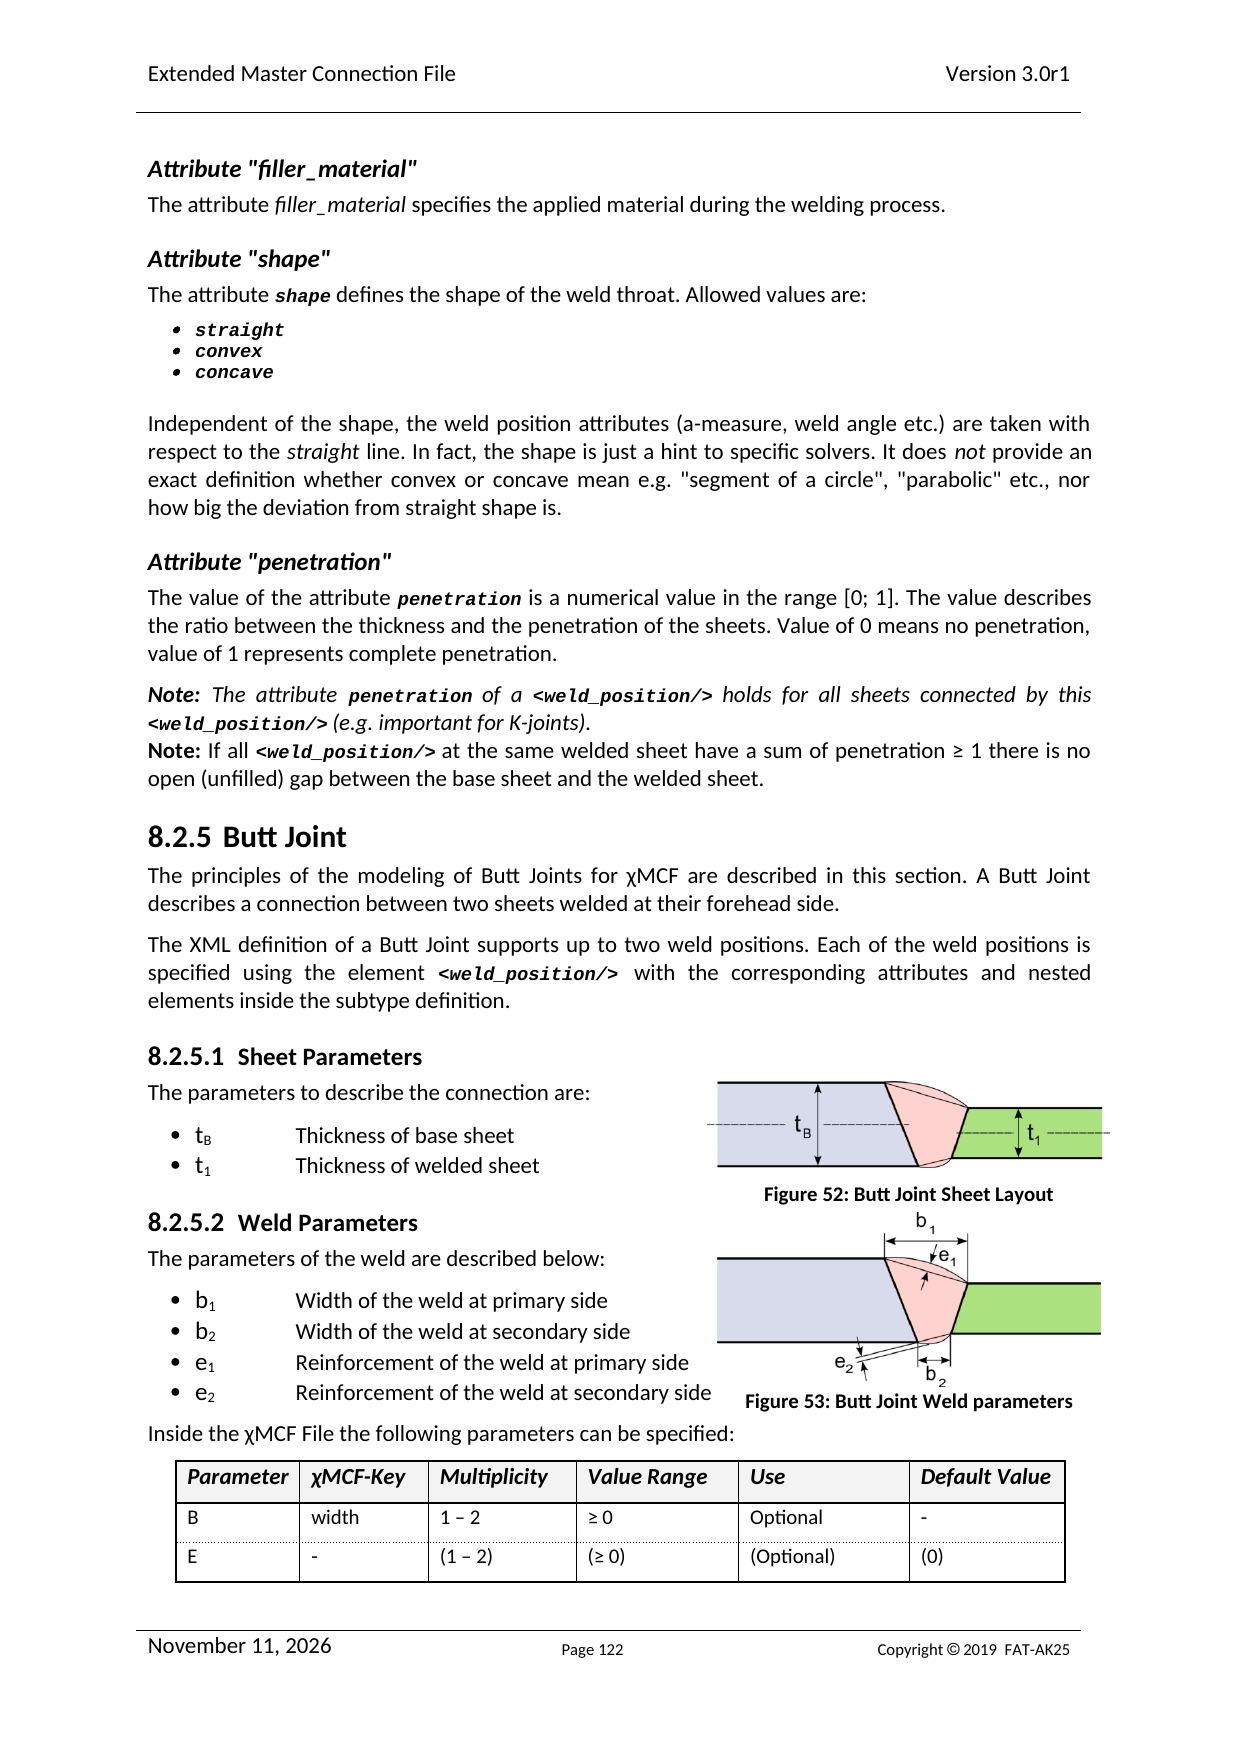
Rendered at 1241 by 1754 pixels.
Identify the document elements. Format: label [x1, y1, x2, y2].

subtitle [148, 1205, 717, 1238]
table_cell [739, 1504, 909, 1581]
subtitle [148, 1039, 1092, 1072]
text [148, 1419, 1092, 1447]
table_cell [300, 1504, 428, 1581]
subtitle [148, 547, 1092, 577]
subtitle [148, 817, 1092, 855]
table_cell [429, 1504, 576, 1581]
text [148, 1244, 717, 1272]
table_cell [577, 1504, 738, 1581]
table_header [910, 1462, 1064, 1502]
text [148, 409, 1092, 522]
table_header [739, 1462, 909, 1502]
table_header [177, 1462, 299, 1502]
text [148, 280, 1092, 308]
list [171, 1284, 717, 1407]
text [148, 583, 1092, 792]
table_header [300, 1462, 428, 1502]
picture [717, 1212, 1101, 1387]
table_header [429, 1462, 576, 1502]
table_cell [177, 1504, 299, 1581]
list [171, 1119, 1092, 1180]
picture [707, 1081, 1110, 1168]
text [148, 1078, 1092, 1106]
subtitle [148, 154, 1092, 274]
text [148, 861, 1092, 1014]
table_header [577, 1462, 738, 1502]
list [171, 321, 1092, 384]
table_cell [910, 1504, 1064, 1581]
